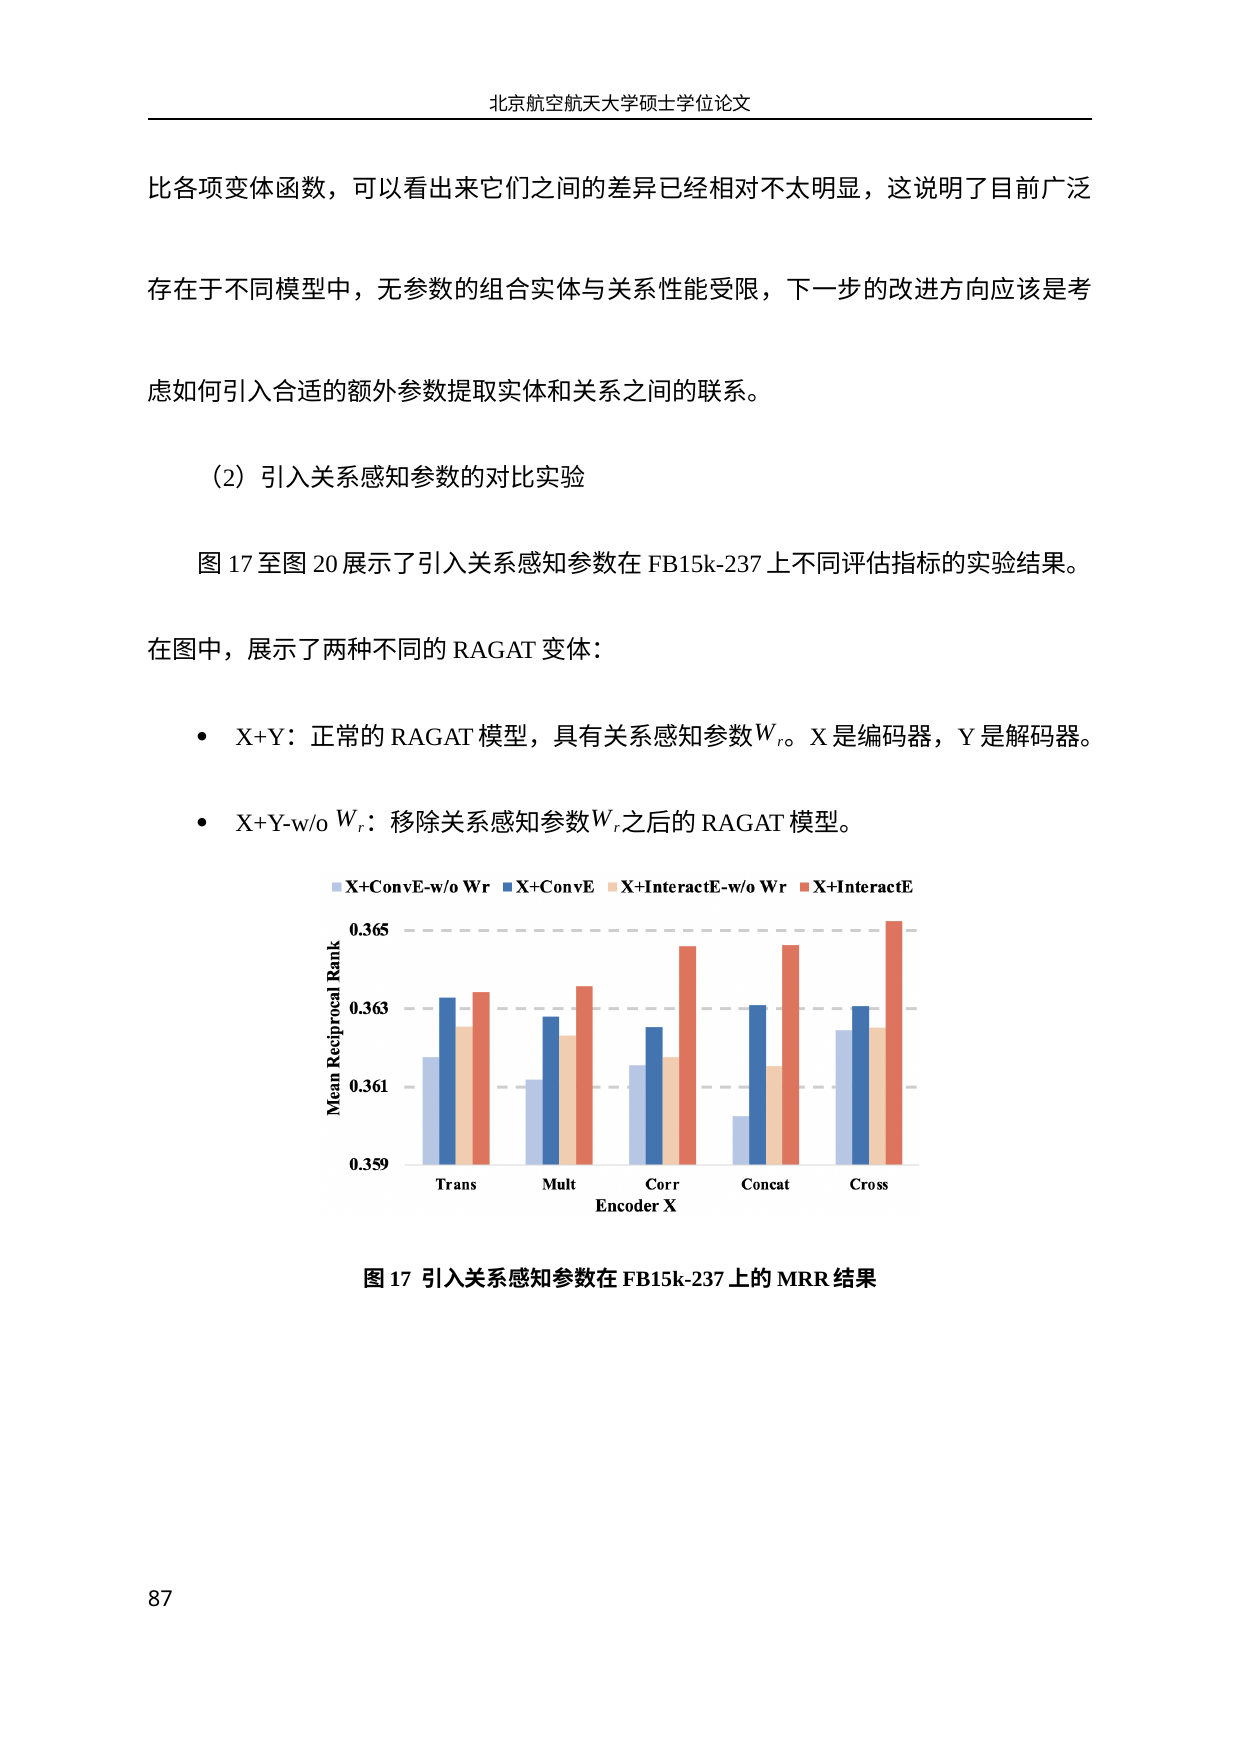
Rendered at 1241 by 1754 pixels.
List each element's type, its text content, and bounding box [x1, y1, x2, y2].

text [148, 152, 1092, 424]
text （2）引入关系感知参数的对比实验 [148, 442, 1092, 510]
picture [320, 872, 920, 1215]
list X+Y-w/o ：移除关系感知参数之后的RAGAT模型。 [198, 786, 1092, 854]
list X+Y：正常的RAGAT模型，具有关系感知参数。X是编码器，Y是解码器。 [198, 700, 1092, 768]
text 图17至图20展示了引入关系感知参数在FB15k-237上不同评估指标的实验结果。 [148, 528, 1092, 596]
text 在图中，展示了两种不同的RAGAT变体： [148, 614, 1092, 682]
text 图17 引入关系感知参数在FB15k-237上的MRR结果 [148, 1260, 1092, 1294]
